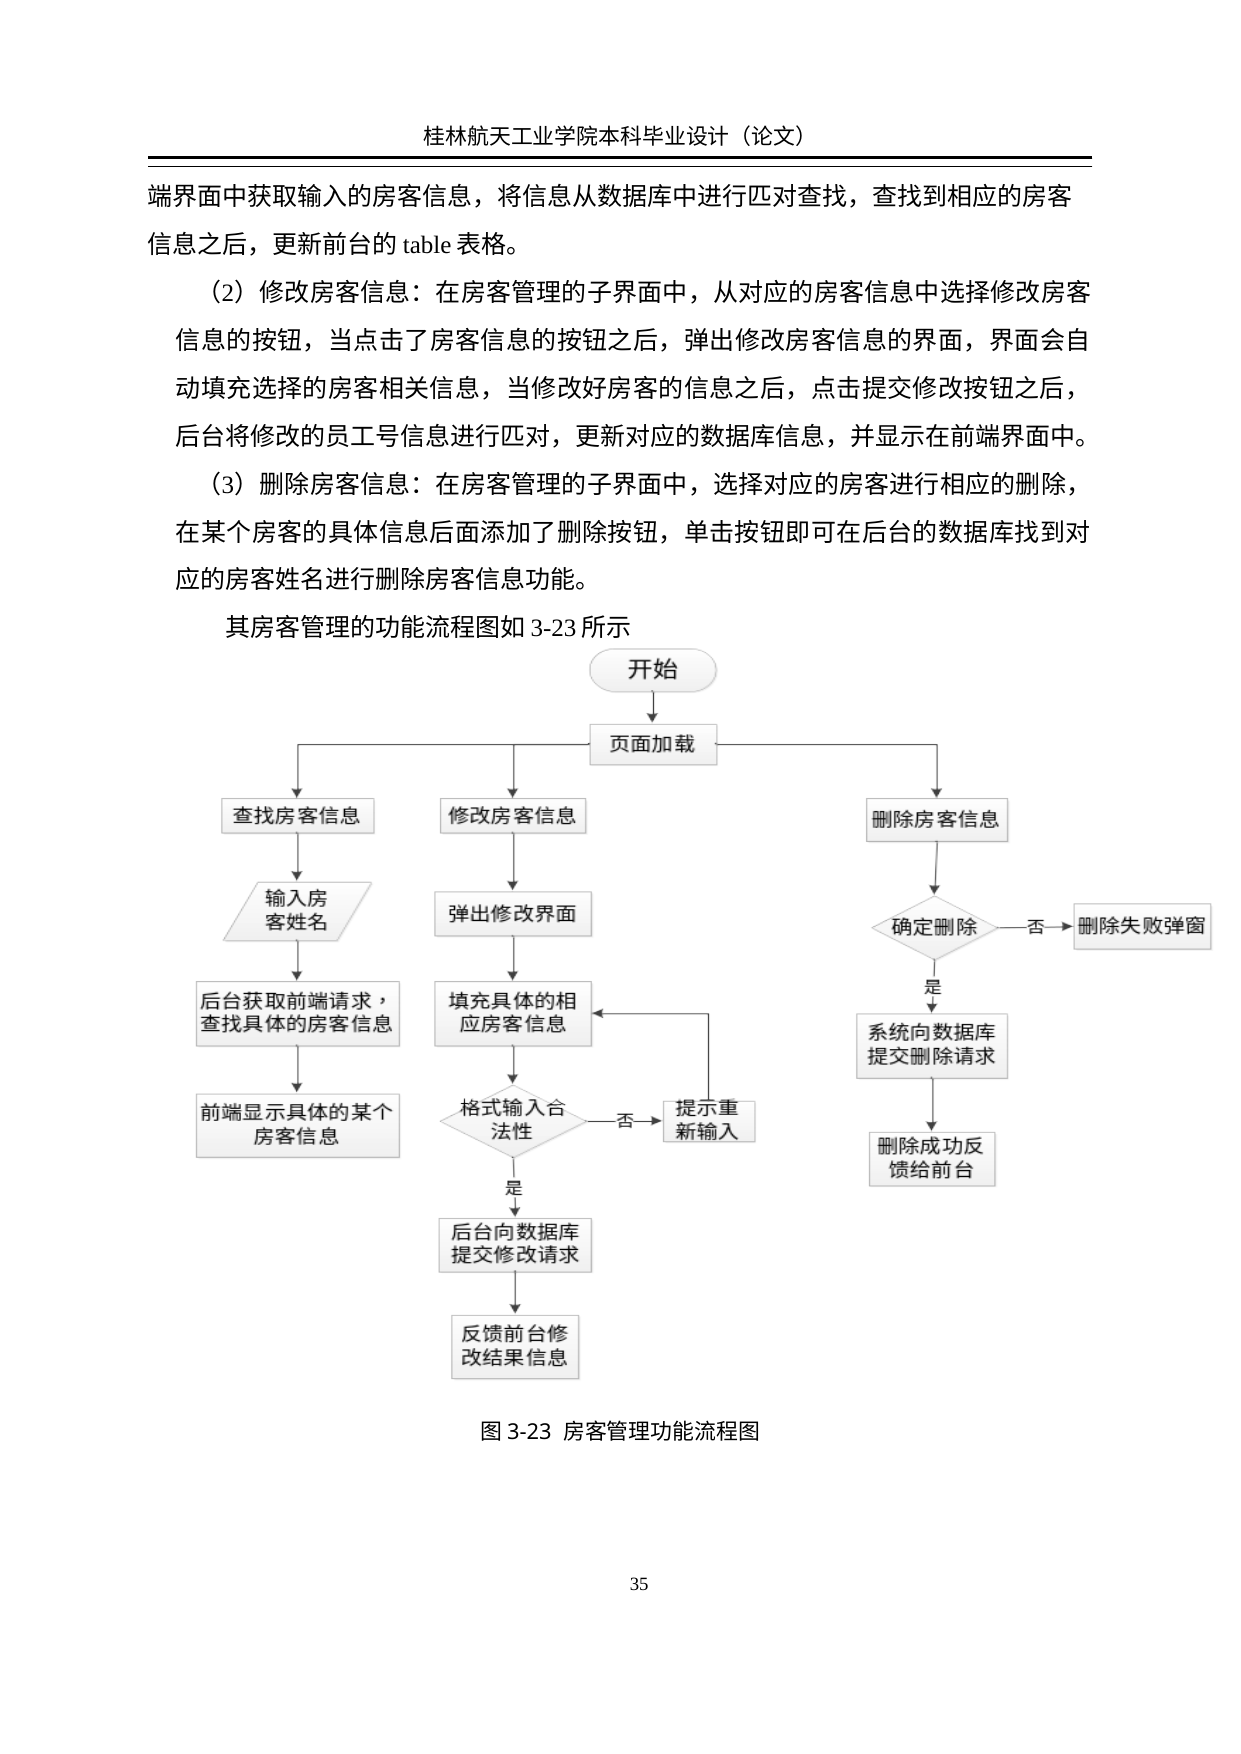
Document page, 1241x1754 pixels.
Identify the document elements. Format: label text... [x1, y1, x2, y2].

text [148, 167, 1092, 263]
text 其房客管理的功能流程图如3-23所示 [148, 598, 1092, 646]
text 图3-23 房客管理功能流程图 [148, 646, 1092, 1446]
text （2）修改房客信息：在房客管理的子界面中，从对应的房客信息中选择修改房客信息的按钮，当点击了房客信息的按钮之后，弹出修改房客信息的界面，界面会自动填充选择的房客相关信息，当修改好房客的信息之后，点击提交修改按钮之后，后台将修改的员工号信息进行匹对，更新对应的数据库信息，并显示在前端界面中。 [176, 263, 1092, 455]
text （3）删除房客信息：在房客管理的子界面中，选择对应的房客进行相应的删除，在某个房客的具体信息后面添加了删除按钮，单击按钮即可在后台的数据库找到对应的房客姓名进行删除房客信息功能。 [176, 455, 1092, 598]
